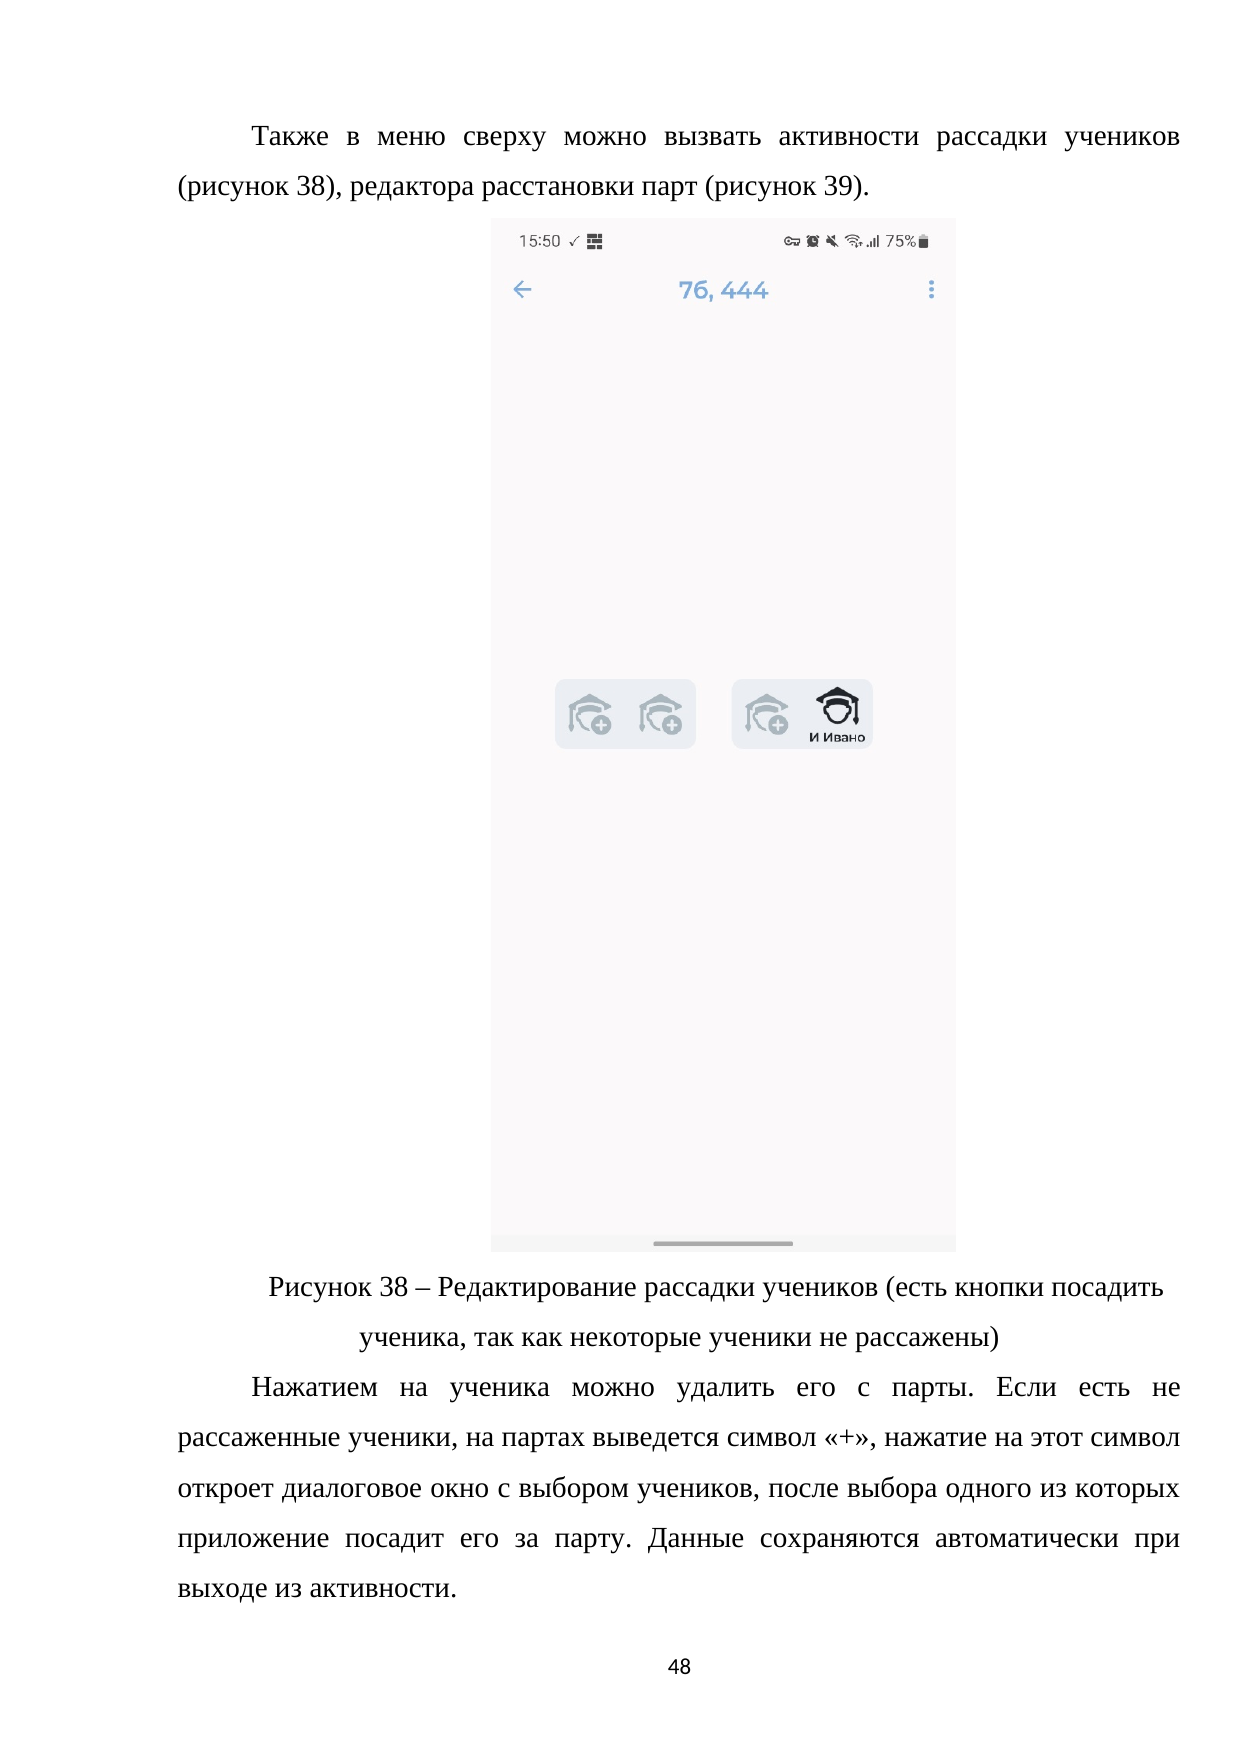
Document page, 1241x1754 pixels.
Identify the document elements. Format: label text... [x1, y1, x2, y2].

picture [490, 218, 956, 1252]
text Рисунок 38 – Редактирование рассадки учеников (есть кнопки посадить ученика, так как некоторые ученики не рассажены) [177, 1269, 1181, 1352]
text Также в меню сверху можно вызвать активности рассадки учеников (рисунок 38), редактора расстановки парт (рисунок 39). [177, 118, 1181, 202]
text Нажатием на ученика можно удалить его с парты. Если есть не рассаженные ученики, на партах выведется символ «+», нажатие на этот символ откроет диалоговое окно с выбором учеников, после выбора одного из которых приложение посадит его за парту. Данные сохраняются автоматически при выходе из активности. [177, 1369, 1181, 1604]
